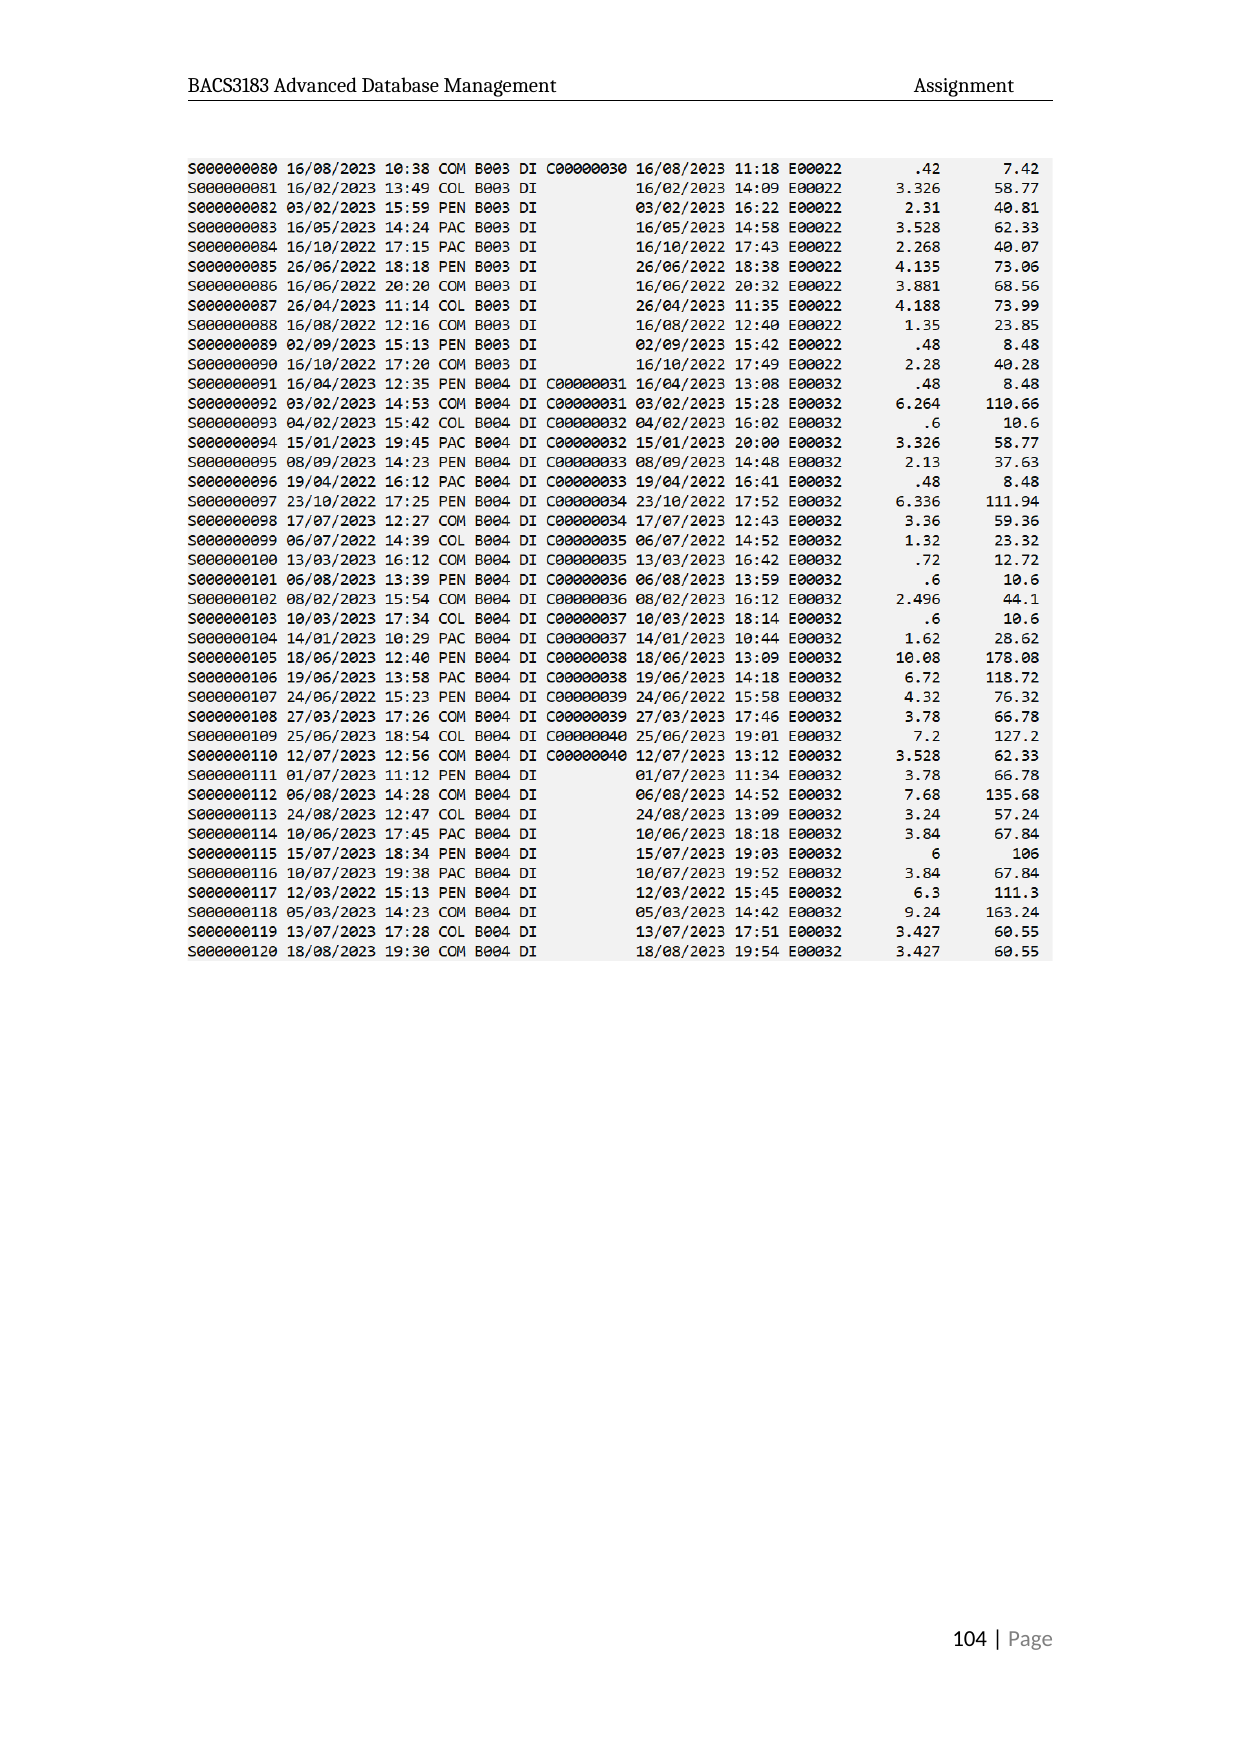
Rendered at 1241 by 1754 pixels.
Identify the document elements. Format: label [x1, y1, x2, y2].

picture [187, 154, 1053, 961]
